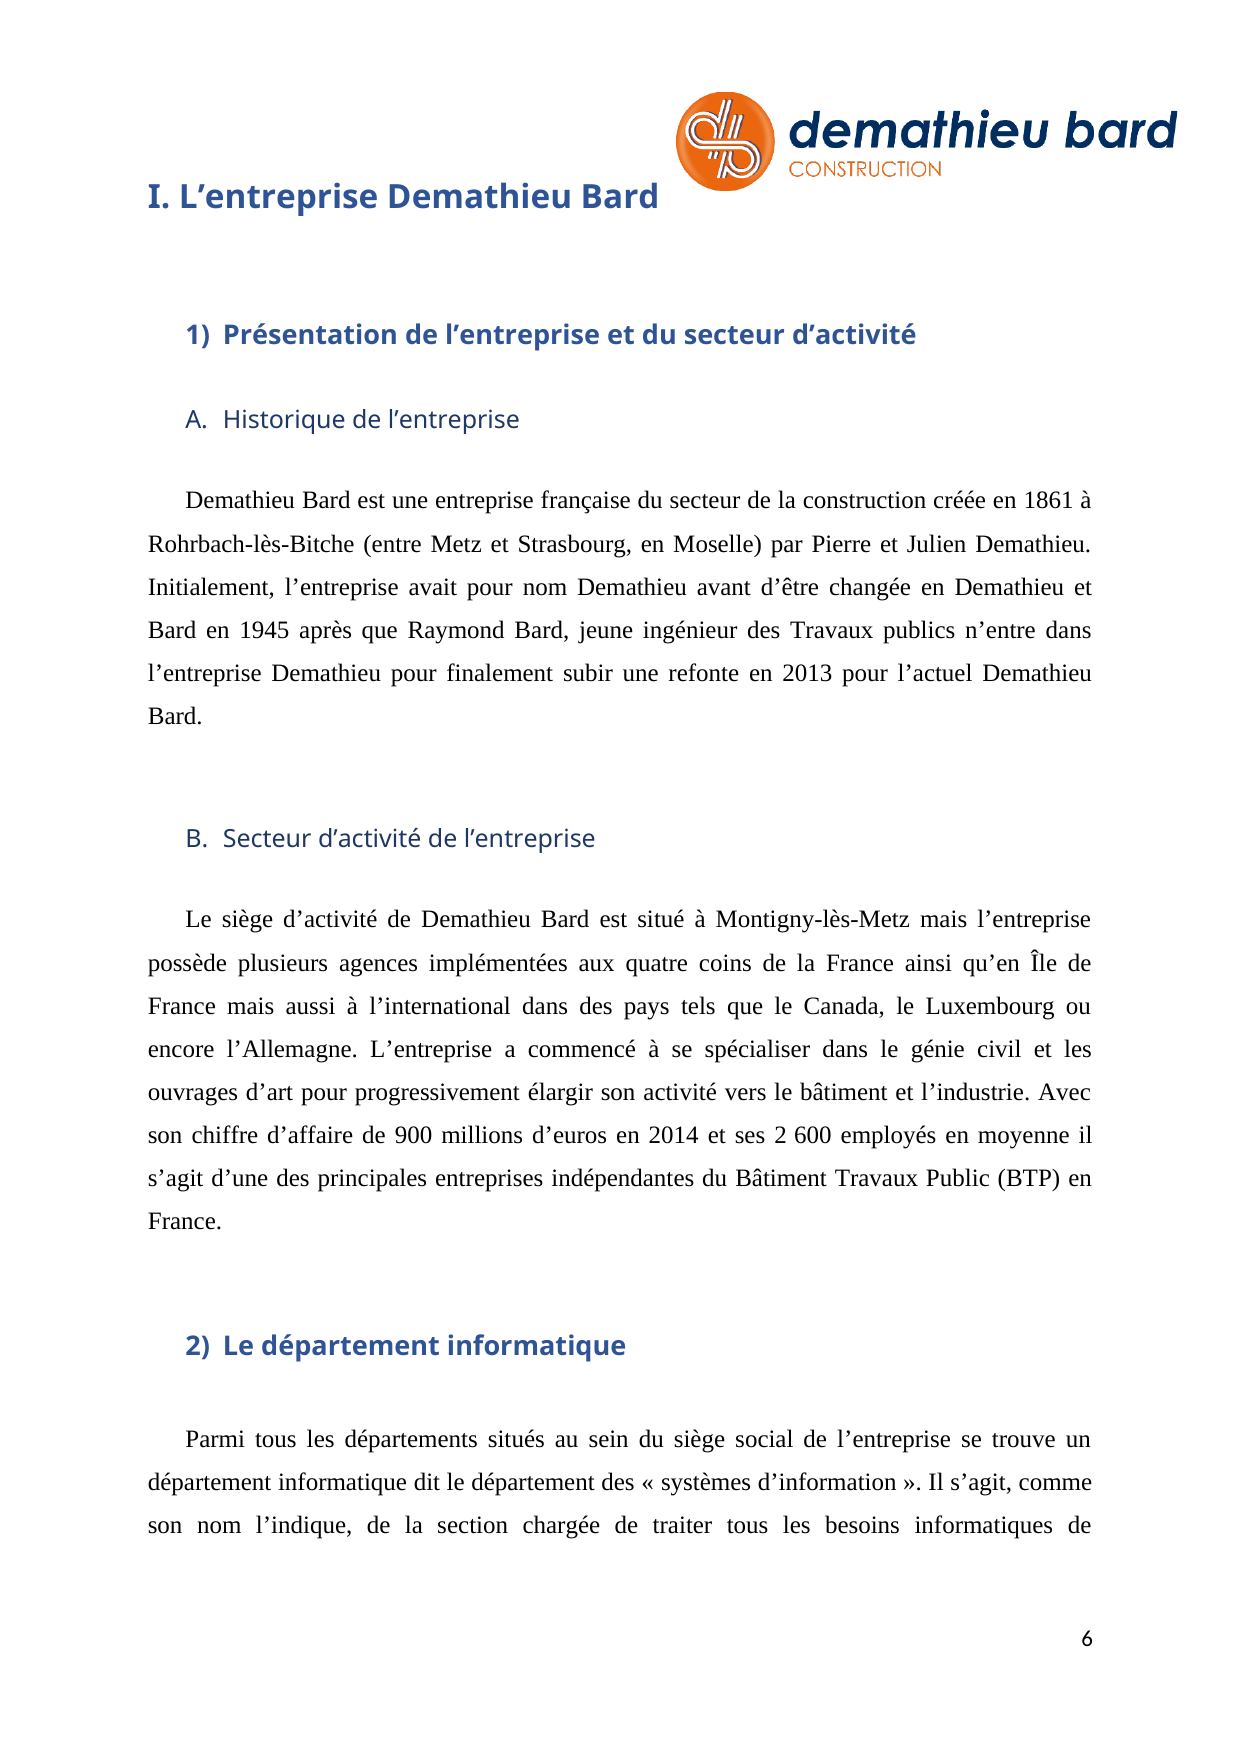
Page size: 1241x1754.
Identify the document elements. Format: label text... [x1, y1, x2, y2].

text Le siège d’activité de Demathieu Bard est situé à Montigny-lès-Metz mais l’entreprise possède plusieurs agences implémentées aux quatre coins de la France ainsi qu’en Île de France mais aussi à l’international dans des pays tels que le Canada, le Luxembourg ou encore l’Allemagne. L’entreprise a commencé à se spécialiser dans le génie civil et les ouvrages d’art pour progressivement élargir son activité vers le bâtiment et l’industrie. Avec son chiffre d’affaire de 900 millions d’euros en 2014 et ses 2 600 employés en moyenne il s’agit d’une des principales entreprises indépendantes du Bâtiment Travaux Public (BTP) en France. [148, 904, 1093, 1235]
subtitle I. L’entreprise Demathieu Bard [148, 173, 1093, 218]
subtitle Secteur d’activité de l’entreprise [185, 821, 1093, 855]
picture [673, 92, 1178, 191]
subtitle Présentation de l’entreprise et du secteur d’activité [185, 315, 1093, 352]
subtitle Historique de l’entreprise [185, 402, 1093, 436]
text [148, 1424, 1093, 1539]
text Demathieu Bard est une entreprise française du secteur de la construction créée en 1861 à Rohrbach-lès-Bitche (entre Metz et Strasbourg, en Moselle) par Pierre et Julien Demathieu. Initialement, l’entreprise avait pour nom Demathieu avant d’être changée en Demathieu et Bard en 1945 après que Raymond Bard, jeune ingénieur des Travaux publics n’entre dans l’entreprise Demathieu pour finalement subir une refonte en 2013 pour l’actuel Demathieu Bard. [148, 486, 1093, 730]
subtitle Le département informatique [185, 1326, 1093, 1363]
